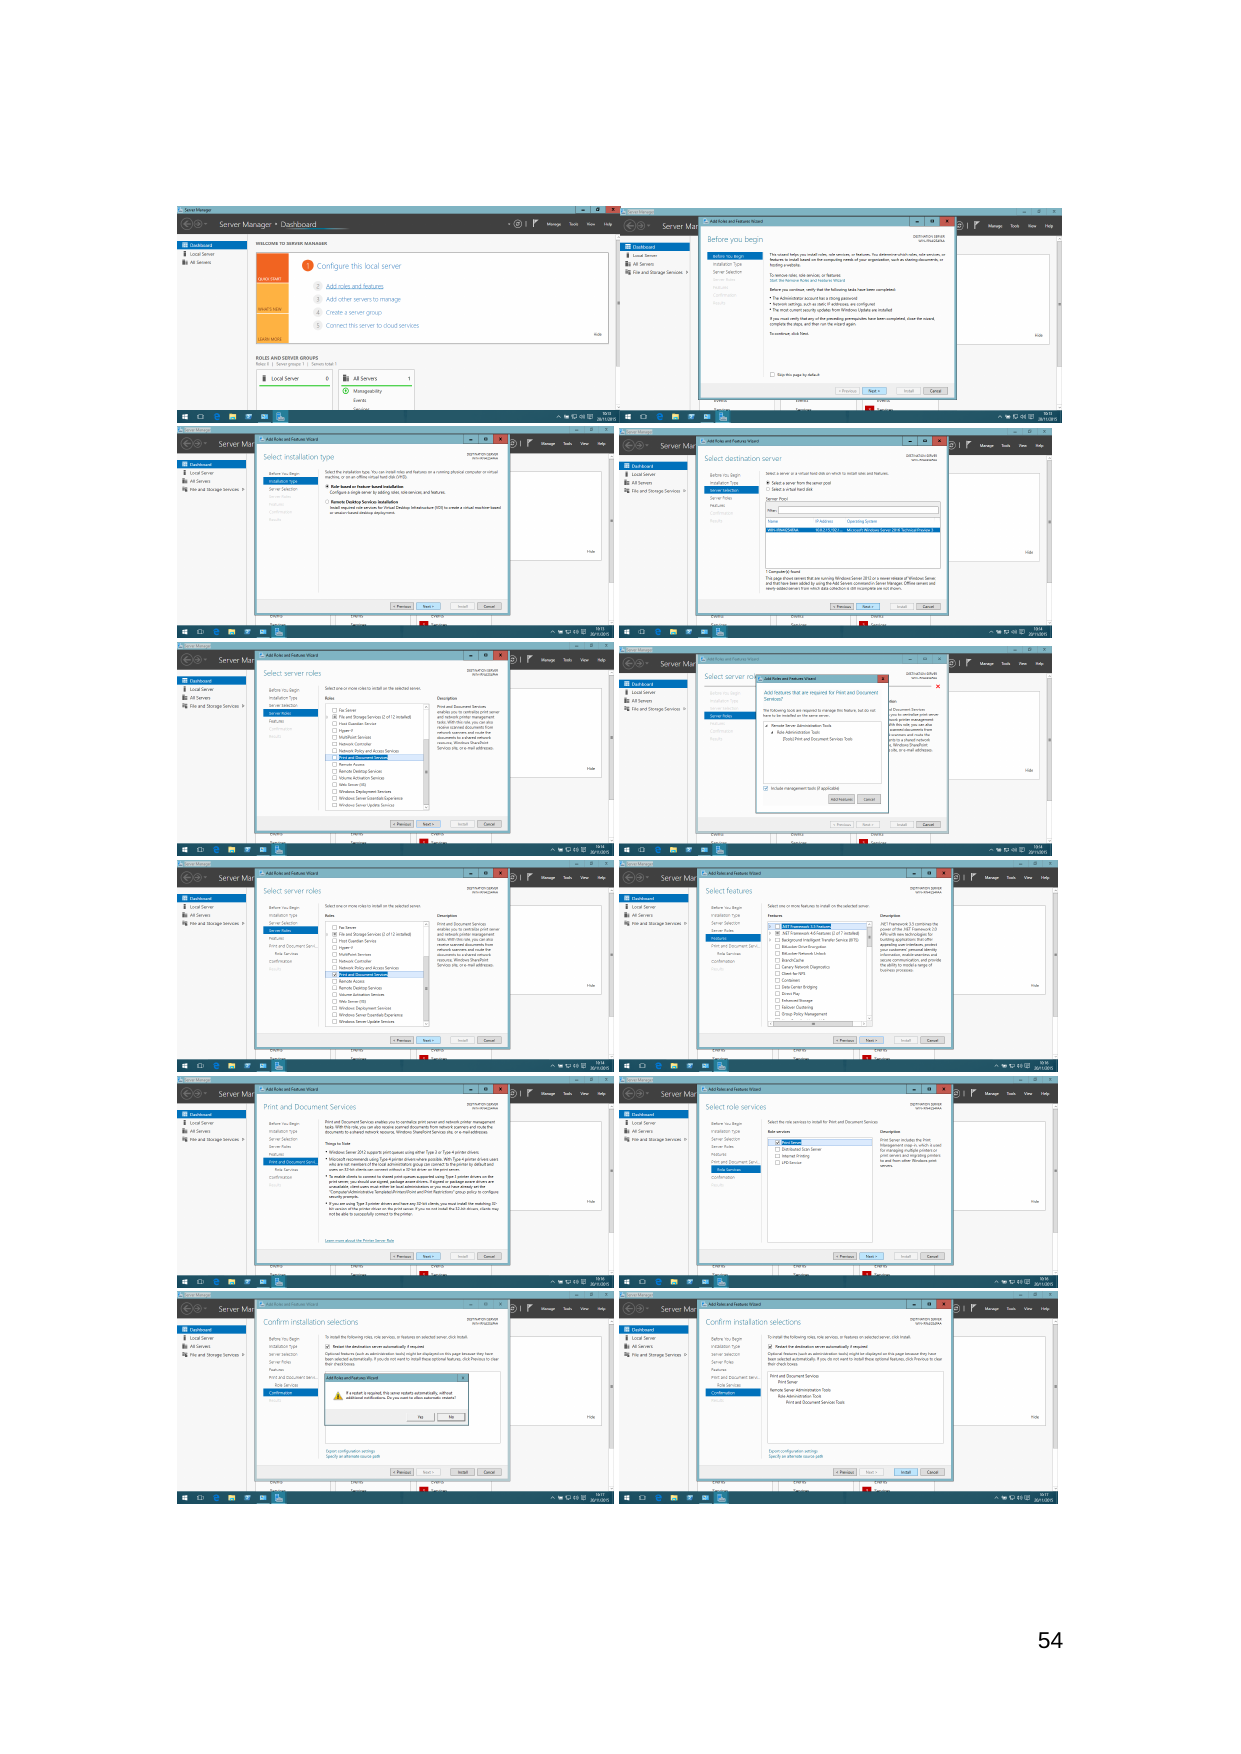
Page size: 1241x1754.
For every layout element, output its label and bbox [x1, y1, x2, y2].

picture [619, 646, 1052, 856]
picture [177, 1076, 614, 1288]
picture [619, 1076, 1058, 1288]
picture [177, 426, 614, 638]
picture [177, 1291, 614, 1504]
picture [177, 860, 614, 1072]
picture [619, 428, 1052, 638]
picture [177, 206, 1062, 423]
picture [619, 860, 1058, 1072]
picture [619, 1291, 1058, 1504]
picture [177, 642, 614, 856]
